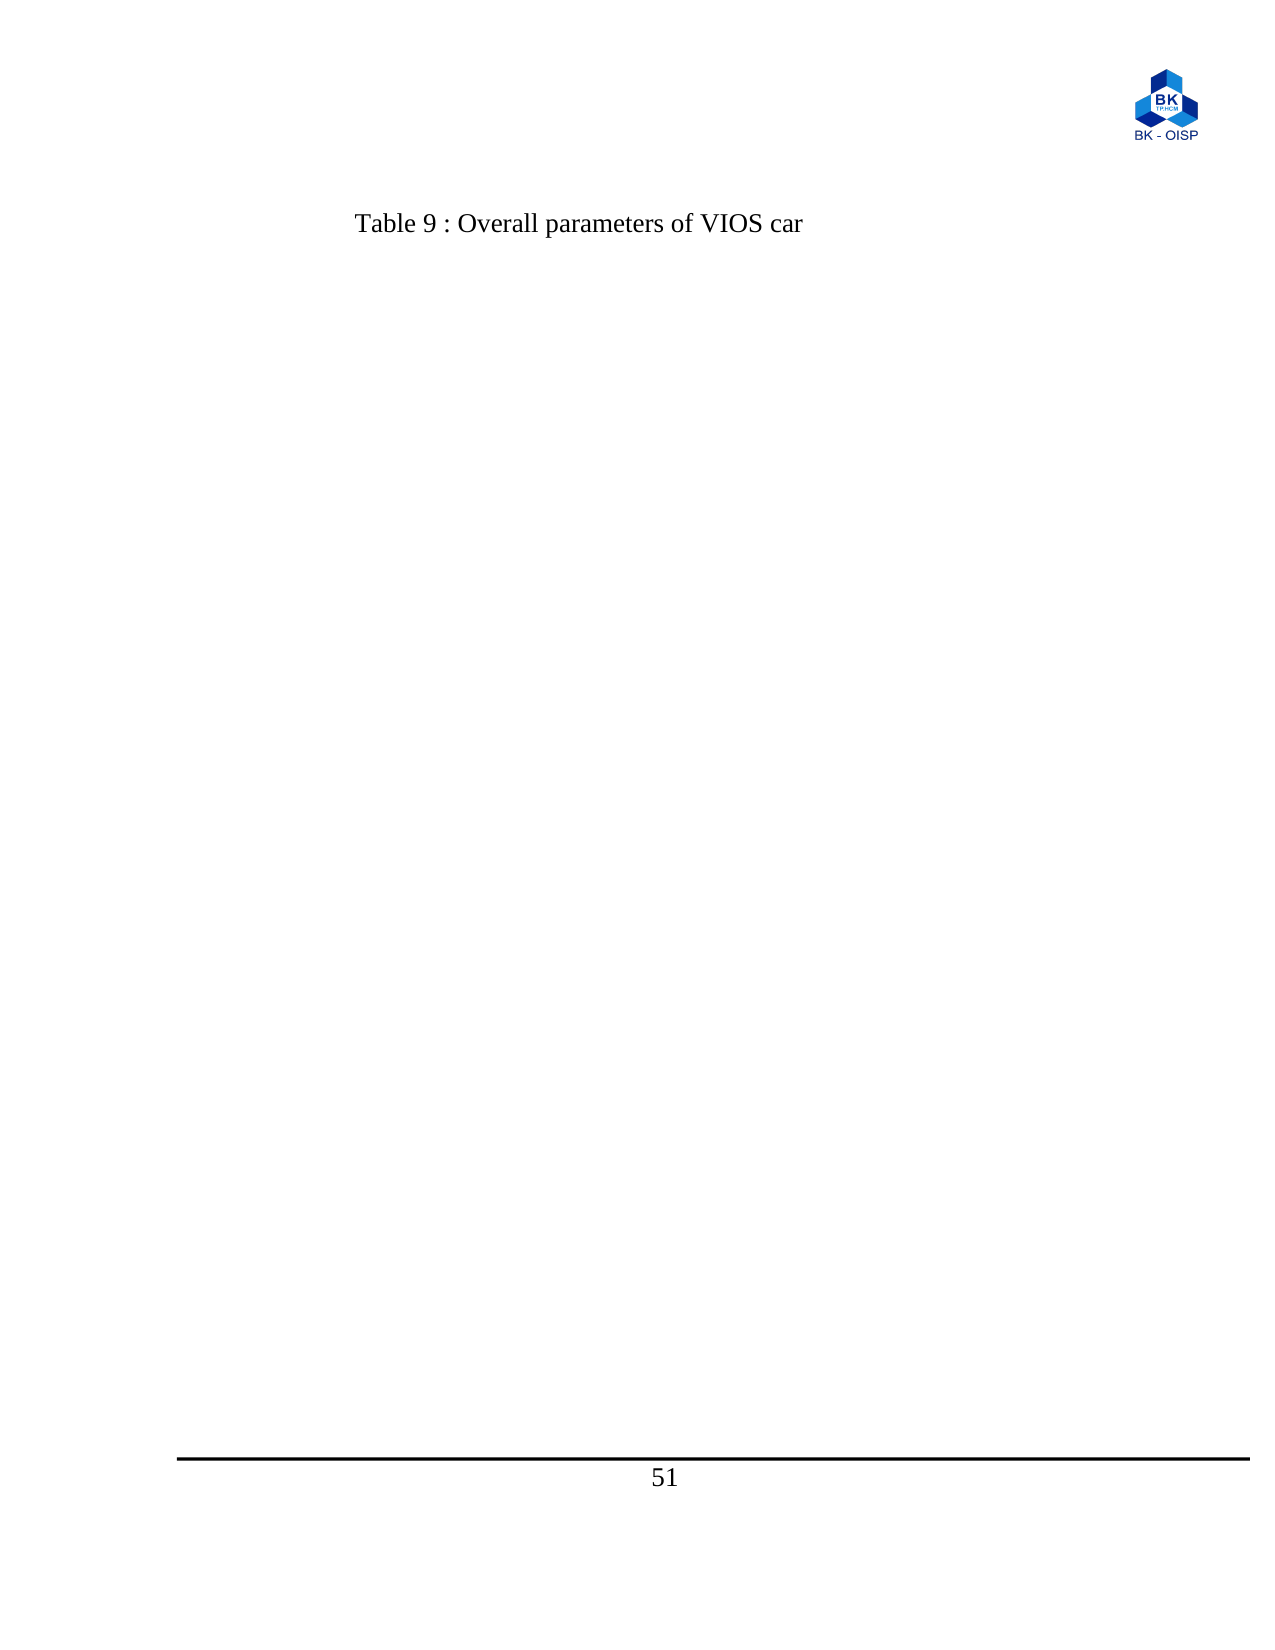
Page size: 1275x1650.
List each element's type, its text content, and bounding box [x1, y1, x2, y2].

picture [1134, 68, 1199, 146]
